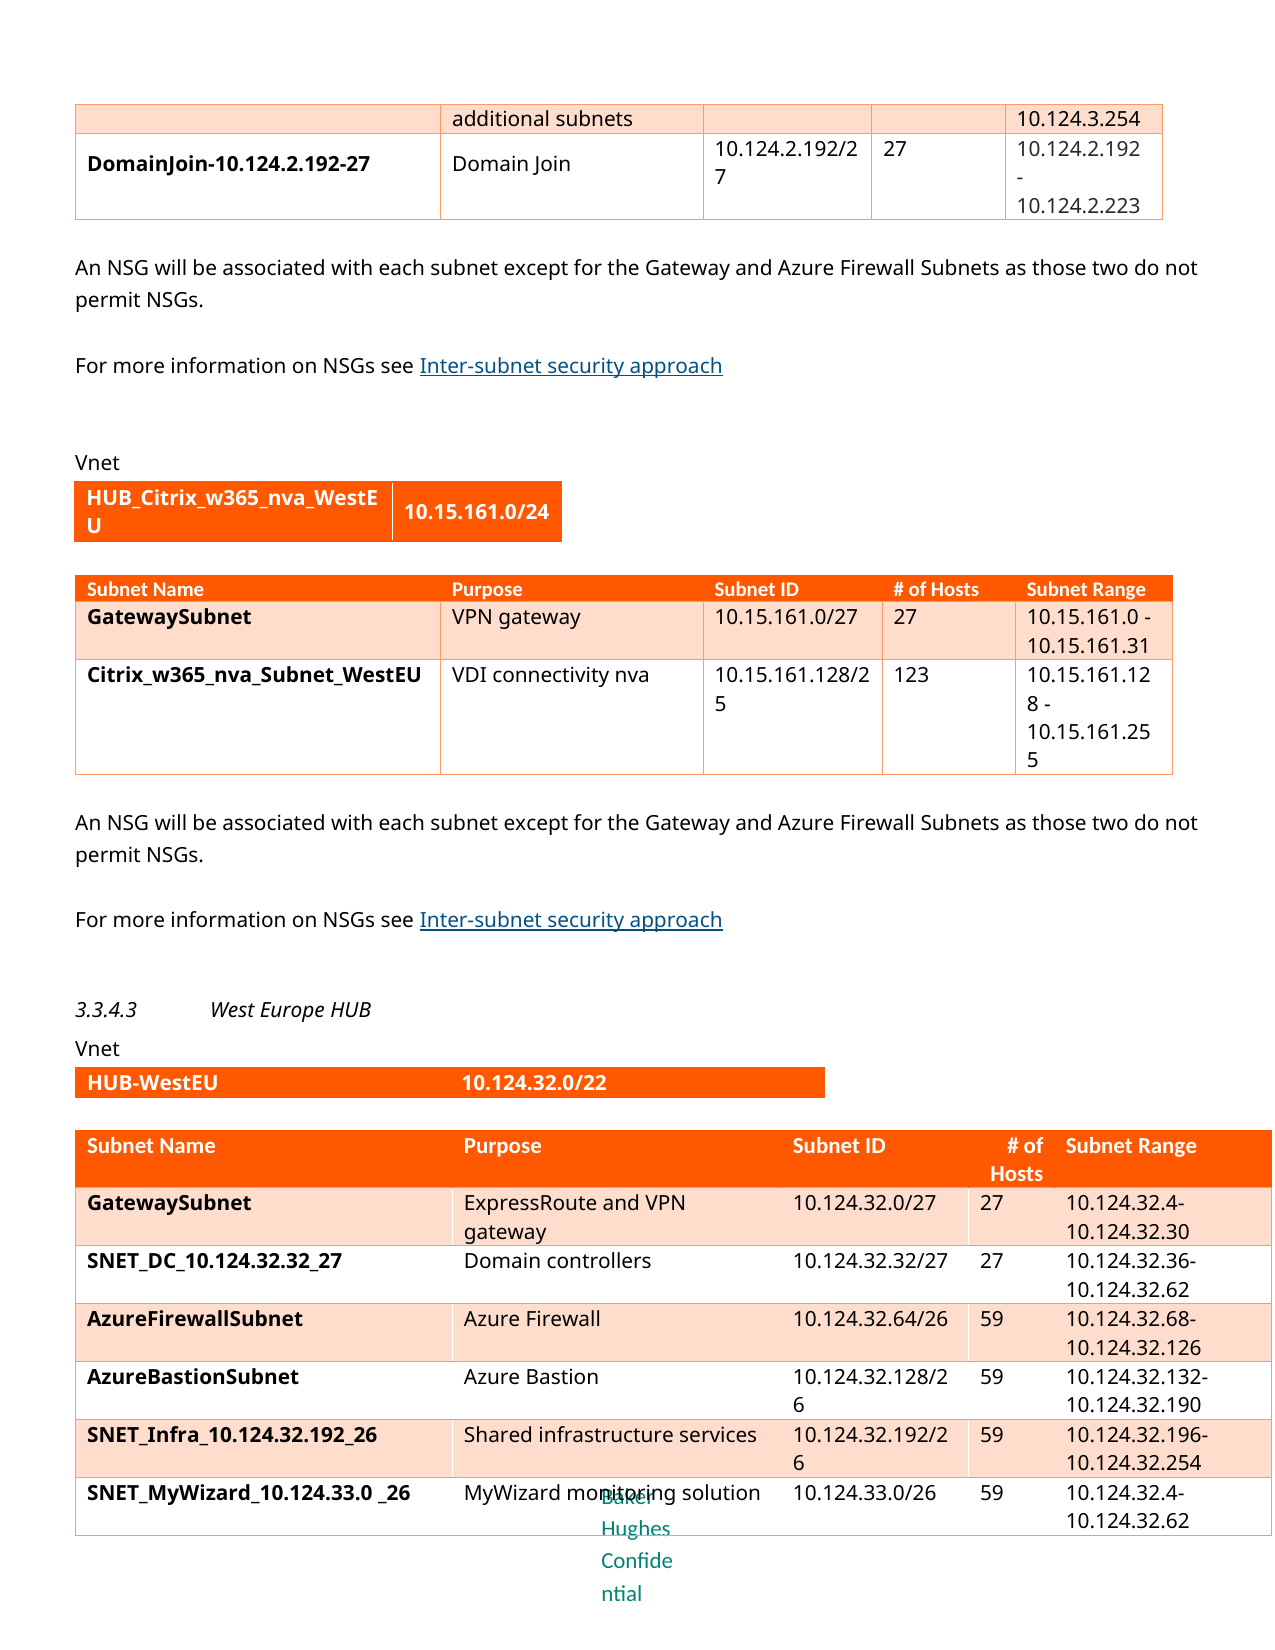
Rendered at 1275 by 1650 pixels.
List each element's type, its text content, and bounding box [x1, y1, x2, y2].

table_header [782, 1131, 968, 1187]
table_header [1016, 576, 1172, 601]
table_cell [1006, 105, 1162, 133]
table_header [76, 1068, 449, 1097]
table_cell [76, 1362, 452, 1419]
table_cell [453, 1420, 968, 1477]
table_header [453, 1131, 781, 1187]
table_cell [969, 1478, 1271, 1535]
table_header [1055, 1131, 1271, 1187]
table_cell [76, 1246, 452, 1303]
text For more information on NSGs see Inter-subnet security approach [75, 905, 1200, 934]
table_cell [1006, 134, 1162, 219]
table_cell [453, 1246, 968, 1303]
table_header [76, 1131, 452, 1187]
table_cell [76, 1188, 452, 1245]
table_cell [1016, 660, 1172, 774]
text Vnet [75, 1034, 1200, 1063]
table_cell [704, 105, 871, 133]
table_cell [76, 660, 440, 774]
text An NSG will be associated with each subnet except for the Gateway and Azure Firewall Subnets as those two do not permit NSGs. [75, 808, 1200, 869]
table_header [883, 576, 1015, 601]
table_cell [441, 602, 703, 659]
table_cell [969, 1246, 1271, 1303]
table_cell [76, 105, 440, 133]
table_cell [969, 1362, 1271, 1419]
subtitle West Europe HUB [75, 996, 1200, 1024]
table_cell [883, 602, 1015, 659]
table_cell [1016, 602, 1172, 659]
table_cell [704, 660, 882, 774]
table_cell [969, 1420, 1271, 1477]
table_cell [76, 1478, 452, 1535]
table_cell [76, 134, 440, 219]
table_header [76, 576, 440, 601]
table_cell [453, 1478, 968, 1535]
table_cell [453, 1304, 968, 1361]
text An NSG will be associated with each subnet except for the Gateway and Azure Firewall Subnets as those two do not permit NSGs. [75, 253, 1200, 314]
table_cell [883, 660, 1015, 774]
text Vnet [75, 448, 1200, 477]
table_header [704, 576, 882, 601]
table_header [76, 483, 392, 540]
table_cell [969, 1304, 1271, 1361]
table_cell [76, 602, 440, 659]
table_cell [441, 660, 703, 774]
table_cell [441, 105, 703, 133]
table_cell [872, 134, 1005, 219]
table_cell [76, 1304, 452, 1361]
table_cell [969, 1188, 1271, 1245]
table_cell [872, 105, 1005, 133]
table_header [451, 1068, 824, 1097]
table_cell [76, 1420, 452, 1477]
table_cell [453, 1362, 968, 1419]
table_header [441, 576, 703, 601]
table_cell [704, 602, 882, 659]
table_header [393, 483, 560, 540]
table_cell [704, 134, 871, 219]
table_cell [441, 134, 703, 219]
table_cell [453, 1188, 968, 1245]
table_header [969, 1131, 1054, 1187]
text For more information on NSGs see Inter-subnet security approach [75, 351, 1200, 379]
